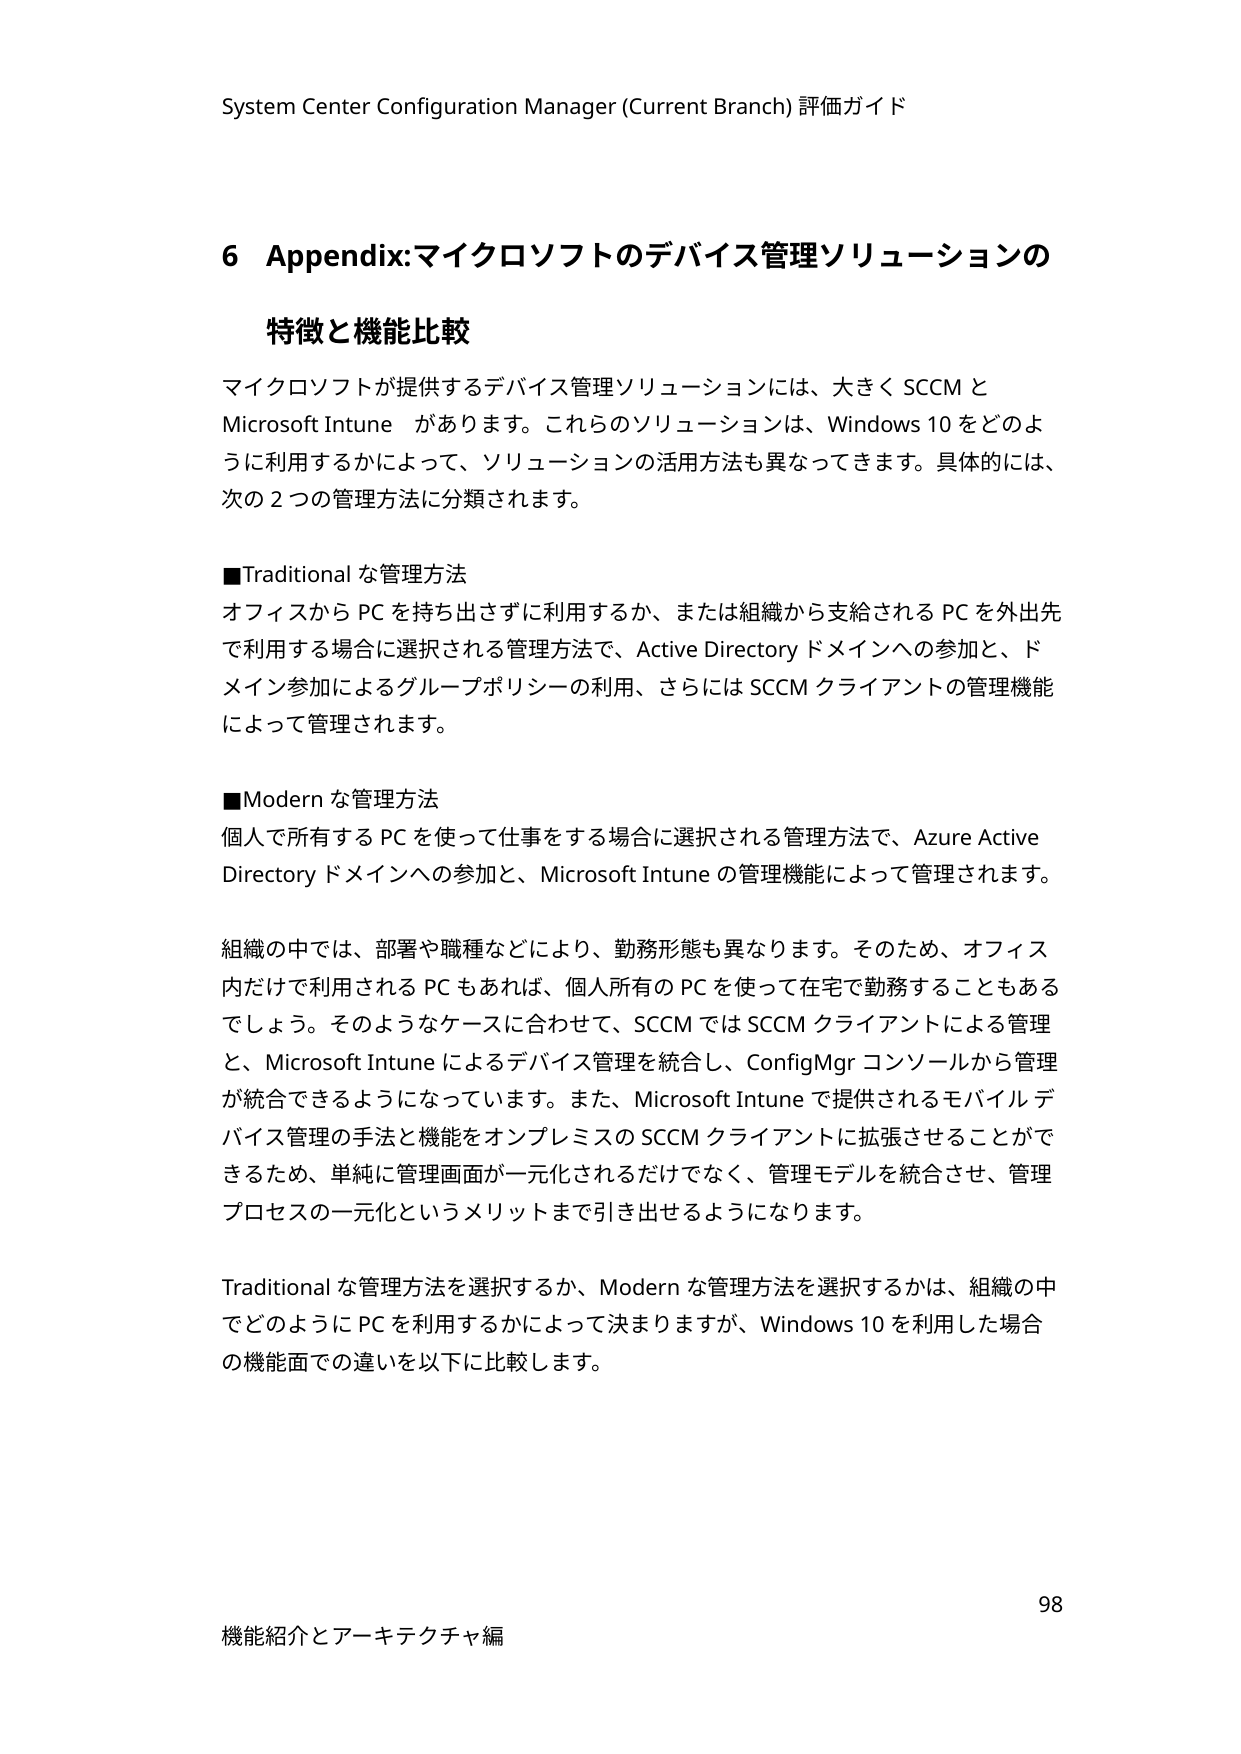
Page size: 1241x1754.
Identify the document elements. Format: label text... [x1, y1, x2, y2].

text Traditional な管理方法を選択するか、Modern な管理方法を選択するかは、組織の中でどのように PC を利用するかによって決まりますが、Windows 10 を利用した場合の機能面での違いを以下に比較します。 [222, 1267, 1063, 1379]
text ■Traditional な管理方法 [222, 554, 1063, 592]
text マイクロソフトが提供するデバイス管理ソリューションには、大きく SCCM と Microsoft Intune があります。これらのソリューションは、Windows 10 をどのように利用するかによって、ソリューションの活用方法も異なってきます。具体的には、次の 2 つの管理方法に分類されます。 [222, 367, 1063, 517]
subtitle Appendix:マイクロソフトのデバイス管理ソリューションの特徴と機能比較 [222, 217, 1063, 367]
text オフィスから PC を持ち出さずに利用するか、または組織から支給される PC を外出先で利用する場合に選択される管理方法で、Active Directory ドメインへの参加と、ドメイン参加によるグループポリシーの利用、さらには SCCM クライアントの管理機能によって管理されます。 [222, 592, 1063, 742]
text ■Modern な管理方法 [222, 779, 1063, 817]
text 組織の中では、部署や職種などにより、勤務形態も異なります。そのため、オフィス内だけで利用される PC もあれば、個人所有の PC を使って在宅で勤務することもあるでしょう。そのようなケースに合わせて、SCCM では SCCM クライアントによる管理と、Microsoft Intune によるデバイス管理を統合し、ConfigMgr コンソールから管理が統合できるようになっています。また、Microsoft Intune で提供されるモバイル デバイス管理の手法と機能をオンプレミスの SCCM クライアントに拡張させることができるため、単純に管理画面が一元化されるだけでなく、管理モデルを統合させ、管理プロセスの一元化というメリットまで引き出せるようになります。 [222, 929, 1063, 1229]
text 個人で所有する PC を使って仕事をする場合に選択される管理方法で、Azure Active Directory ドメインへの参加と、Microsoft Intune の管理機能によって管理されます。 [222, 817, 1063, 892]
